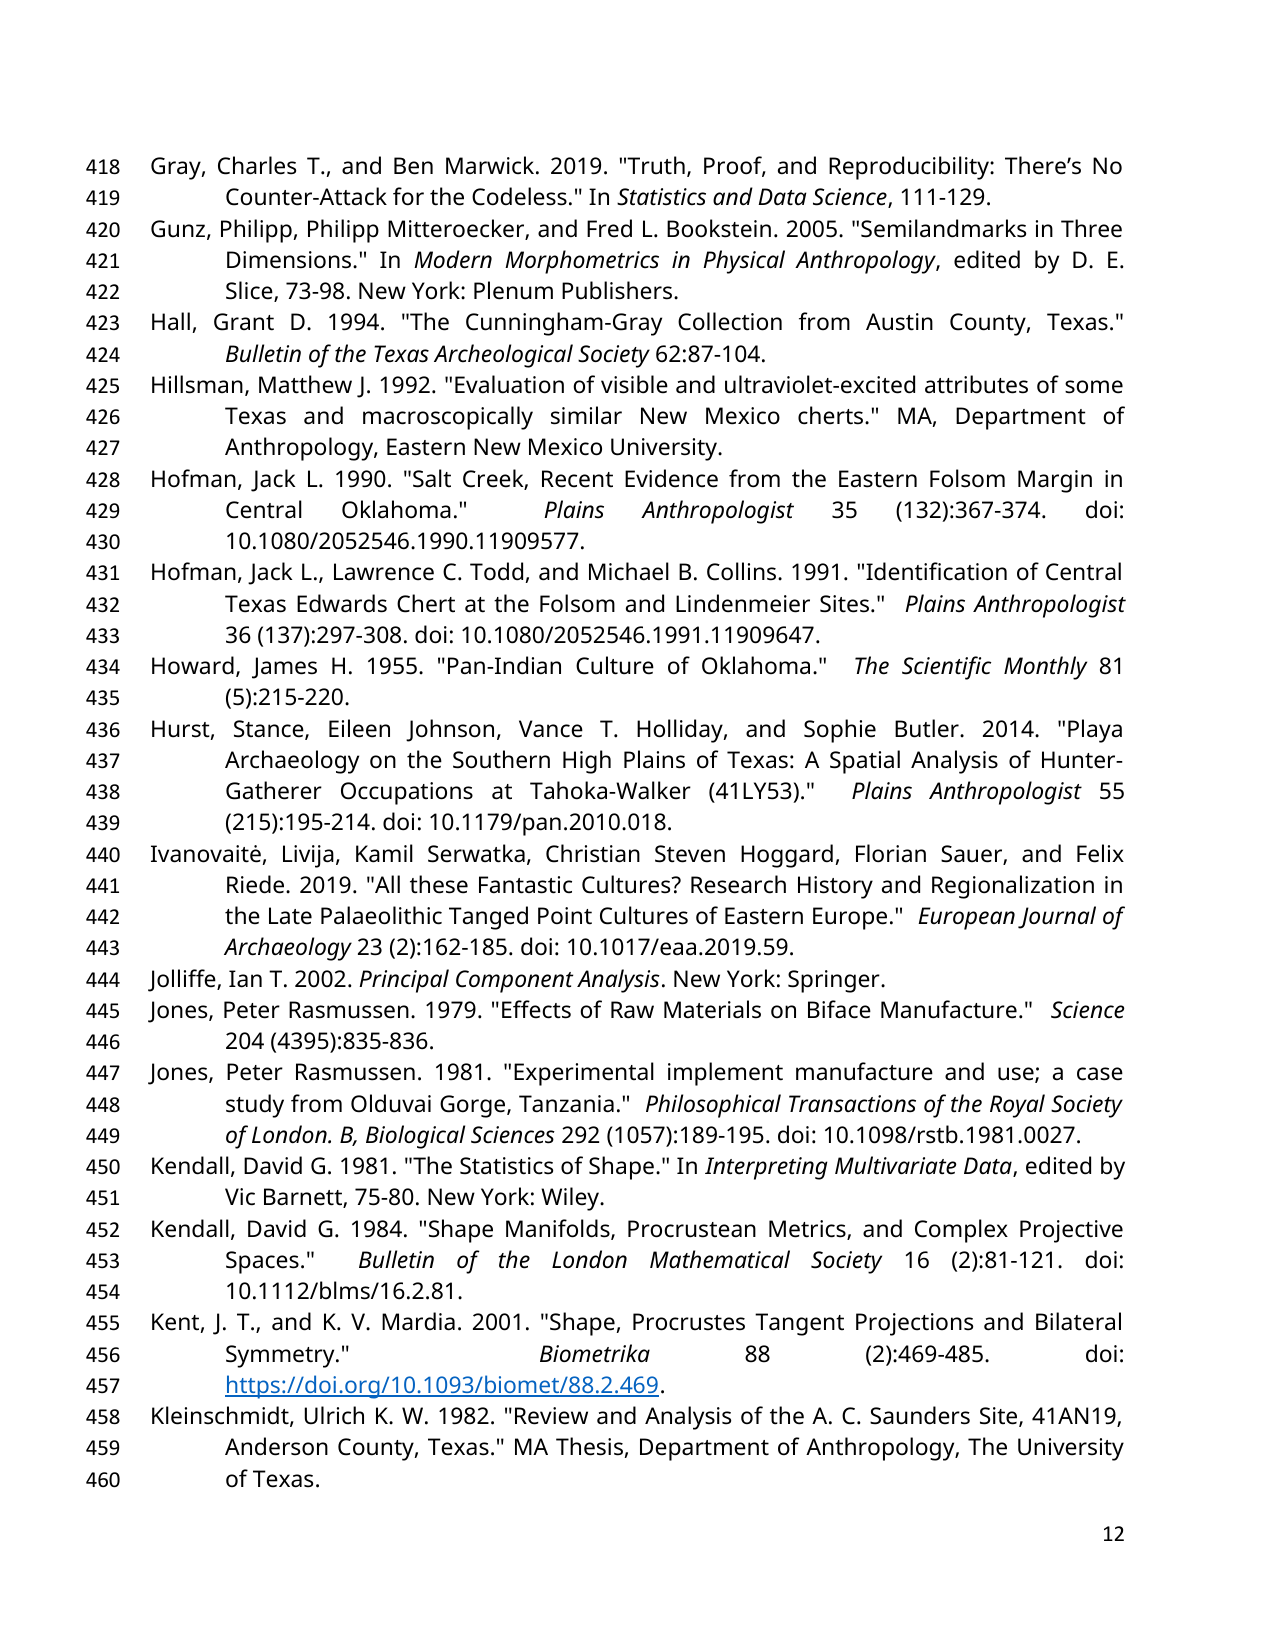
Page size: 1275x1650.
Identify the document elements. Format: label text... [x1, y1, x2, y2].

text Kent, J. T., and K. V. Mardia. 2001. "Shape, Procrustes Tangent Projections and Bilateral Symmetry." Biometrika 88 (2):469-485. doi: https://doi.org/10.1093/biomet/88.2.469. [150, 1306, 1125, 1400]
text Gray, Charles T., and Ben Marwick. 2019. "Truth, Proof, and Reproducibility: There’s No Counter-Attack for the Codeless." In Statistics and Data Science, 111-129. [150, 150, 1125, 212]
text Jolliffe, Ian T. 2002. Principal Component Analysis. New York: Springer. [150, 962, 1125, 994]
text Hofman, Jack L., Lawrence C. Todd, and Michael B. Collins. 1991. "Identification of Central Texas Edwards Chert at the Folsom and Lindenmeier Sites." Plains Anthropologist 36 (137):297-308. doi: 10.1080/2052546.1991.11909647. [150, 556, 1125, 650]
text Ivanovaitė, Livija, Kamil Serwatka, Christian Steven Hoggard, Florian Sauer, and Felix Riede. 2019. "All these Fantastic Cultures? Research History and Regionalization in the Late Palaeolithic Tanged Point Cultures of Eastern Europe." European Journal of Archaeology 23 (2):162-185. doi: 10.1017/eaa.2019.59. [150, 837, 1125, 962]
text Kendall, David G. 1981. "The Statistics of Shape." In Interpreting Multivariate Data, edited by Vic Barnett, 75-80. New York: Wiley. [150, 1150, 1125, 1212]
text Gunz, Philipp, Philipp Mitteroecker, and Fred L. Bookstein. 2005. "Semilandmarks in Three Dimensions." In Modern Morphometrics in Physical Anthropology, edited by D. E. Slice, 73-98. New York: Plenum Publishers. [150, 212, 1125, 306]
text Howard, James H. 1955. "Pan-Indian Culture of Oklahoma." The Scientific Monthly 81 (5):215-220. [150, 650, 1125, 712]
text Hillsman, Matthew J. 1992. "Evaluation of visible and ultraviolet-excited attributes of some Texas and macroscopically similar New Mexico cherts." MA, Department of Anthropology, Eastern New Mexico University. [150, 369, 1125, 462]
text Kendall, David G. 1984. "Shape Manifolds, Procrustean Metrics, and Complex Projective Spaces." Bulletin of the London Mathematical Society 16 (2):81-121. doi: 10.1112/blms/16.2.81. [150, 1212, 1125, 1306]
text Hofman, Jack L. 1990. "Salt Creek, Recent Evidence from the Eastern Folsom Margin in Central Oklahoma." Plains Anthropologist 35 (132):367-374. doi: 10.1080/2052546.1990.11909577. [150, 462, 1125, 556]
text Jones, Peter Rasmussen. 1981. "Experimental implement manufacture and use; a case study from Olduvai Gorge, Tanzania." Philosophical Transactions of the Royal Society of London. B, Biological Sciences 292 (1057):189-195. doi: 10.1098/rstb.1981.0027. [150, 1056, 1125, 1150]
text Kleinschmidt, Ulrich K. W. 1982. "Review and Analysis of the A. C. Saunders Site, 41AN19, Anderson County, Texas." MA Thesis, Department of Anthropology, The University of Texas. [150, 1400, 1125, 1494]
text Hall, Grant D. 1994. "The Cunningham-Gray Collection from Austin County, Texas." Bulletin of the Texas Archeological Society 62:87-104. [150, 306, 1125, 369]
text Jones, Peter Rasmussen. 1979. "Effects of Raw Materials on Biface Manufacture." Science 204 (4395):835-836. [150, 994, 1125, 1056]
text Hurst, Stance, Eileen Johnson, Vance T. Holliday, and Sophie Butler. 2014. "Playa Archaeology on the Southern High Plains of Texas: A Spatial Analysis of Hunter-Gatherer Occupations at Tahoka-Walker (41LY53)." Plains Anthropologist 55 (215):195-214. doi: 10.1179/pan.2010.018. [150, 712, 1125, 837]
